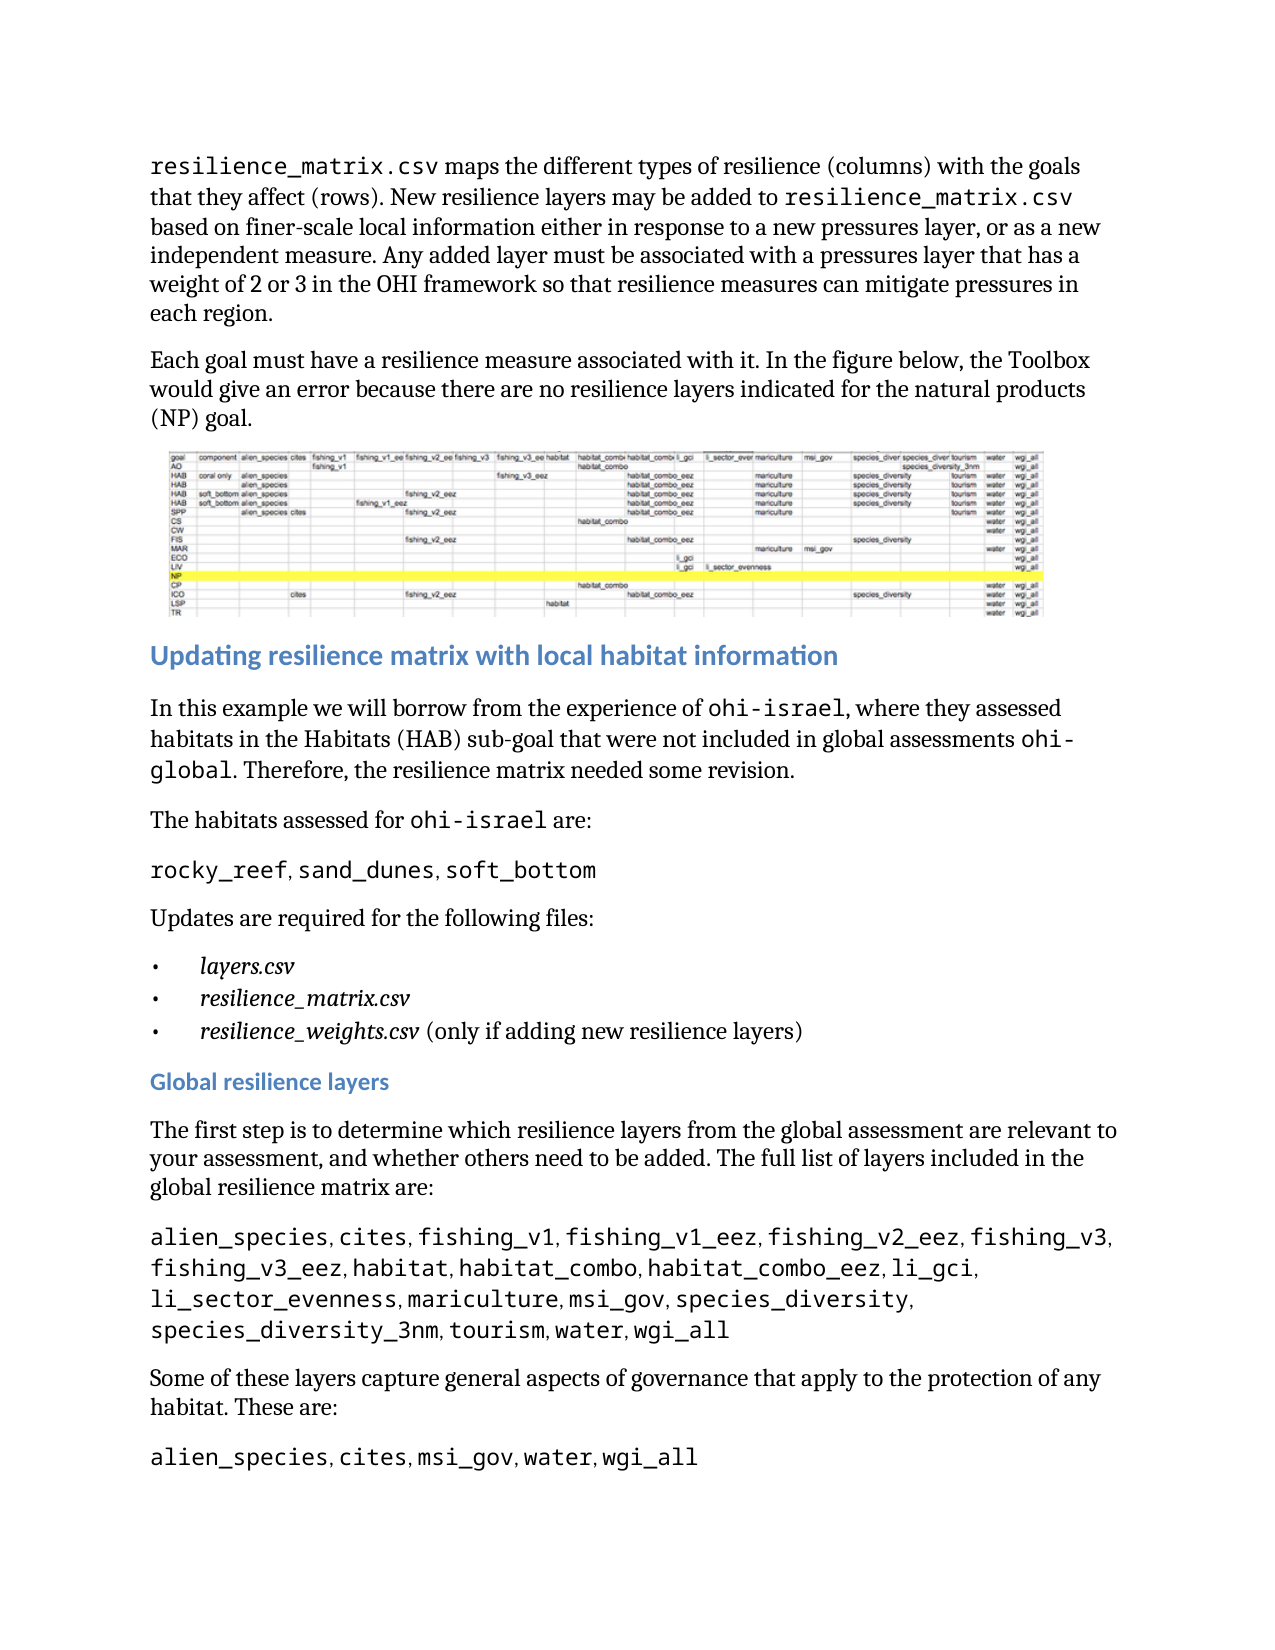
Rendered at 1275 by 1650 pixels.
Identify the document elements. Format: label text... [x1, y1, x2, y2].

text alien_species, cites, fishing_v1, fishing_v1_eez, fishing_v2_eez, fishing_v3, fishing_v3_eez, habitat, habitat_combo, habitat_combo_eez, li_gci, li_sector_evenness, mariculture, msi_gov, species_diversity, species_diversity_3nm, tourism, water, wgi_all [150, 1221, 1125, 1346]
text alien_species, cites, msi_gov, water, wgi_all [150, 1441, 1125, 1472]
text Some of these layers capture general aspects of governance that apply to the protection of any habitat. These are: [150, 1364, 1125, 1422]
text rocky_reef, sand_dunes, soft_bottom [150, 854, 1125, 886]
list resilience_matrix.csv [150, 984, 1125, 1013]
text Each goal must have a resilience measure associated with it. In the figure below, the Toolbox would give an error because there are no resilience layers indicated for the natural products (NP) goal. [150, 346, 1125, 432]
text The habitats assessed for ohi-israel are: [150, 804, 1125, 836]
text In this example we will borrow from the experience of ohi-israel, where they assessed habitats in the Habitats (HAB) sub-goal that were not included in global assessments ohi-global. Therefore, the resilience matrix needed some revision. [150, 692, 1125, 786]
text resilience_matrix.csv maps the different types of resilience (columns) with the goals that they affect (rows). New resilience layers may be added to resilience_matrix.csv based on finer-scale local information either in response to a new pressures layer, or as a new independent measure. Any added layer must be associated with a pressures layer that has a weight of 2 or 3 in the OHI framework so that resilience measures can mitigate pressures in each region. [150, 150, 1125, 327]
subtitle Updating resilience matrix with local habitat information [150, 637, 1125, 673]
list resilience_weights.csv (only if adding new resilience layers) [150, 1017, 1125, 1046]
text The first step is to determine which resilience layers from the global assessment are relevant to your assessment, and whether others need to be added. The full list of layers included in the global resilience matrix are: [150, 1116, 1125, 1202]
list layers.csv [150, 952, 1125, 981]
subtitle Global resilience layers [150, 1066, 1125, 1097]
text Updates are required for the following files: [150, 904, 1125, 933]
picture [168, 451, 1044, 617]
